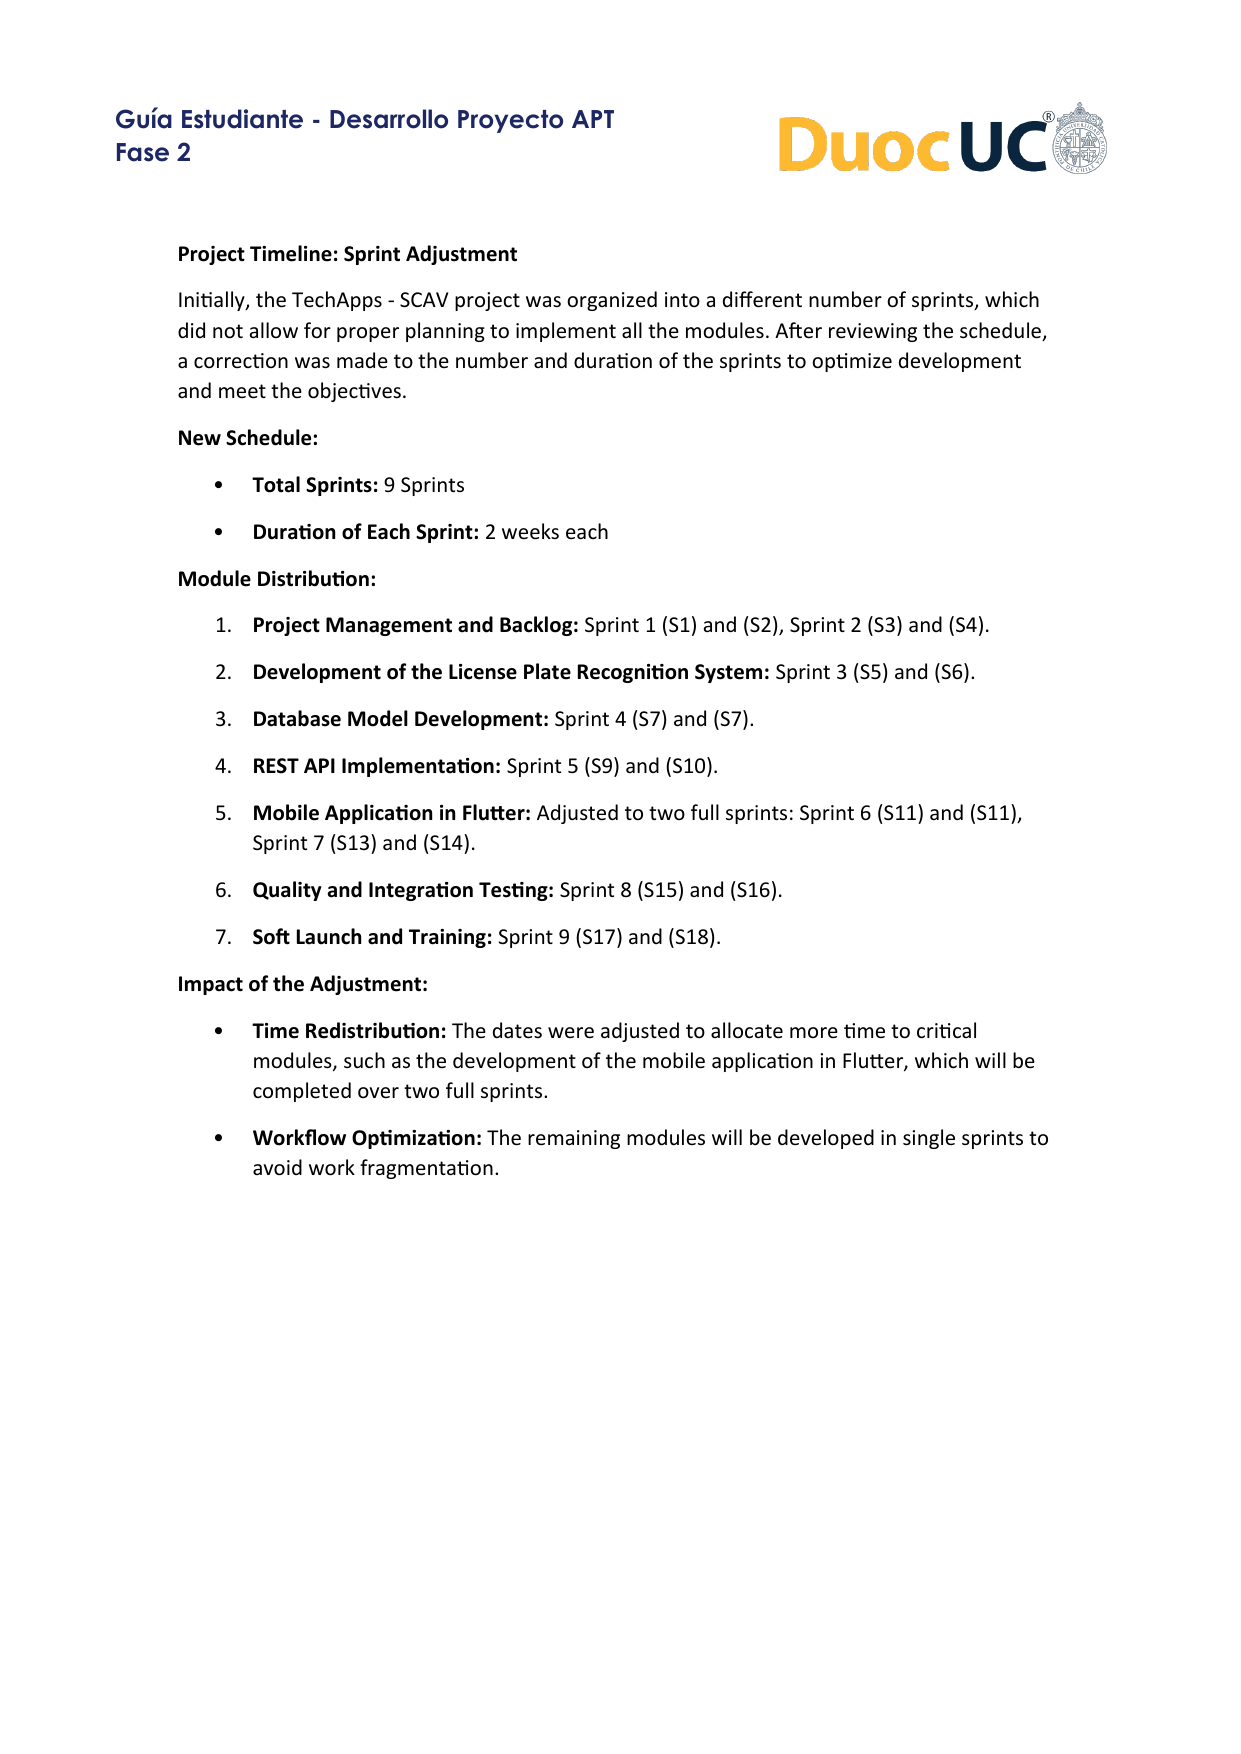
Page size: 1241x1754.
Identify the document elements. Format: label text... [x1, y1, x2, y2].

text Impact of the Adjustment: [177, 969, 1063, 997]
list REST API Implementation: Sprint 5 (S9) and (S10). [215, 751, 1063, 779]
list Project Management and Backlog: Sprint 1 (S1) and (S2), Sprint 2 (S3) and (S4). [215, 611, 1063, 639]
text Project Timeline: Sprint Adjustment [177, 239, 1063, 267]
list Duration of Each Sprint: 2 weeks each [215, 517, 1063, 545]
list Soft Launch and Training: Sprint 9 (S17) and (S18). [215, 922, 1063, 950]
list Mobile Application in Flutter: Adjusted to two full sprints: Sprint 6 (S11) and (S11), Sprint 7 (S13) and (S14). [215, 798, 1063, 856]
picture [779, 102, 1107, 174]
list Database Model Development: Sprint 4 (S7) and (S7). [215, 704, 1063, 732]
text Initially, the TechApps - SCAV project was organized into a different number of sprints, which did not allow for proper planning to implement all the modules. After reviewing the schedule, a correction was made to the number and duration of the sprints to optimize development and meet the objectives. [177, 286, 1063, 404]
text New Schedule: [177, 423, 1063, 451]
list Time Redistribution: The dates were adjusted to allocate more time to critical modules, such as the development of the mobile application in Flutter, which will be completed over two full sprints. [215, 1016, 1063, 1104]
text Module Distribution: [177, 564, 1063, 592]
list Total Sprints: 9 Sprints [215, 470, 1063, 498]
list Quality and Integration Testing: Sprint 8 (S15) and (S16). [215, 875, 1063, 903]
list Workflow Optimization: The remaining modules will be developed in single sprints to avoid work fragmentation. [215, 1123, 1063, 1181]
list Development of the License Plate Recognition System: Sprint 3 (S5) and (S6). [215, 657, 1063, 686]
